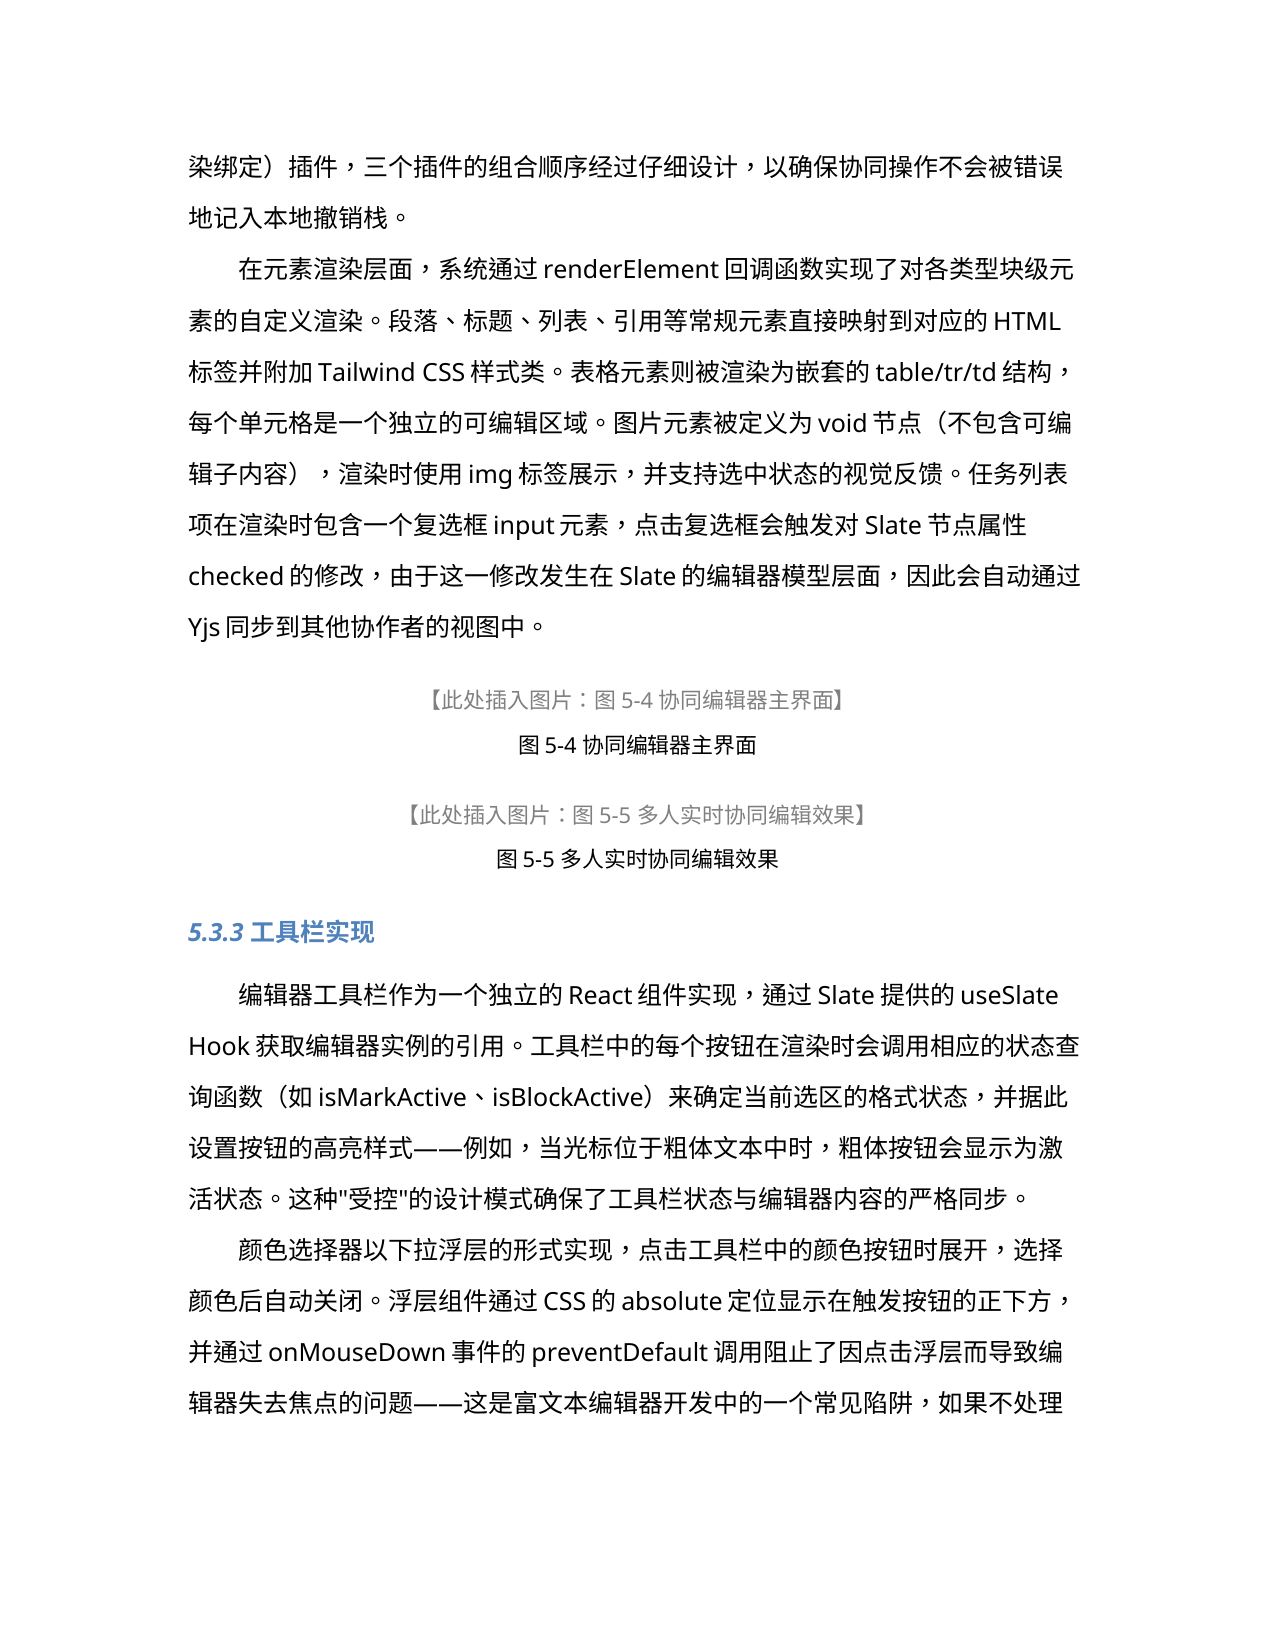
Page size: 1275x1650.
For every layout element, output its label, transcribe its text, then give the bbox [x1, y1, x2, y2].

text 图5-4 协同编辑器主界面 [188, 730, 1087, 760]
text 【此处插入图片：图5-4 协同编辑器主界面】 [188, 685, 1087, 715]
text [188, 1233, 1087, 1420]
text 【此处插入图片：图5-5 多人实时协同编辑效果】 [188, 800, 1087, 829]
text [188, 150, 1087, 235]
text 编辑器工具栏作为一个独立的React组件实现，通过Slate提供的useSlate Hook获取编辑器实例的引用。工具栏中的每个按钮在渲染时会调用相应的状态查询函数（如isMarkActive、isBlockActive）来确定当前选区的格式状态，并据此设置按钮的高亮样式——例如，当光标位于粗体文本中时，粗体按钮会显示为激活状态。这种"受控"的设计模式确保了工具栏状态与编辑器内容的严格同步。 [188, 978, 1087, 1216]
subtitle 5.3.3 工具栏实现 [188, 914, 1087, 948]
text 在元素渲染层面，系统通过renderElement回调函数实现了对各类型块级元素的自定义渲染。段落、标题、列表、引用等常规元素直接映射到对应的HTML标签并附加Tailwind CSS样式类。表格元素则被渲染为嵌套的table/tr/td结构，每个单元格是一个独立的可编辑区域。图片元素被定义为void节点（不包含可编辑子内容），渲染时使用img标签展示，并支持选中状态的视觉反馈。任务列表项在渲染时包含一个复选框input元素，点击复选框会触发对Slate节点属性checked的修改，由于这一修改发生在Slate的编辑器模型层面，因此会自动通过Yjs同步到其他协作者的视图中。 [188, 252, 1087, 643]
text 图5-5 多人实时协同编辑效果 [188, 844, 1087, 874]
